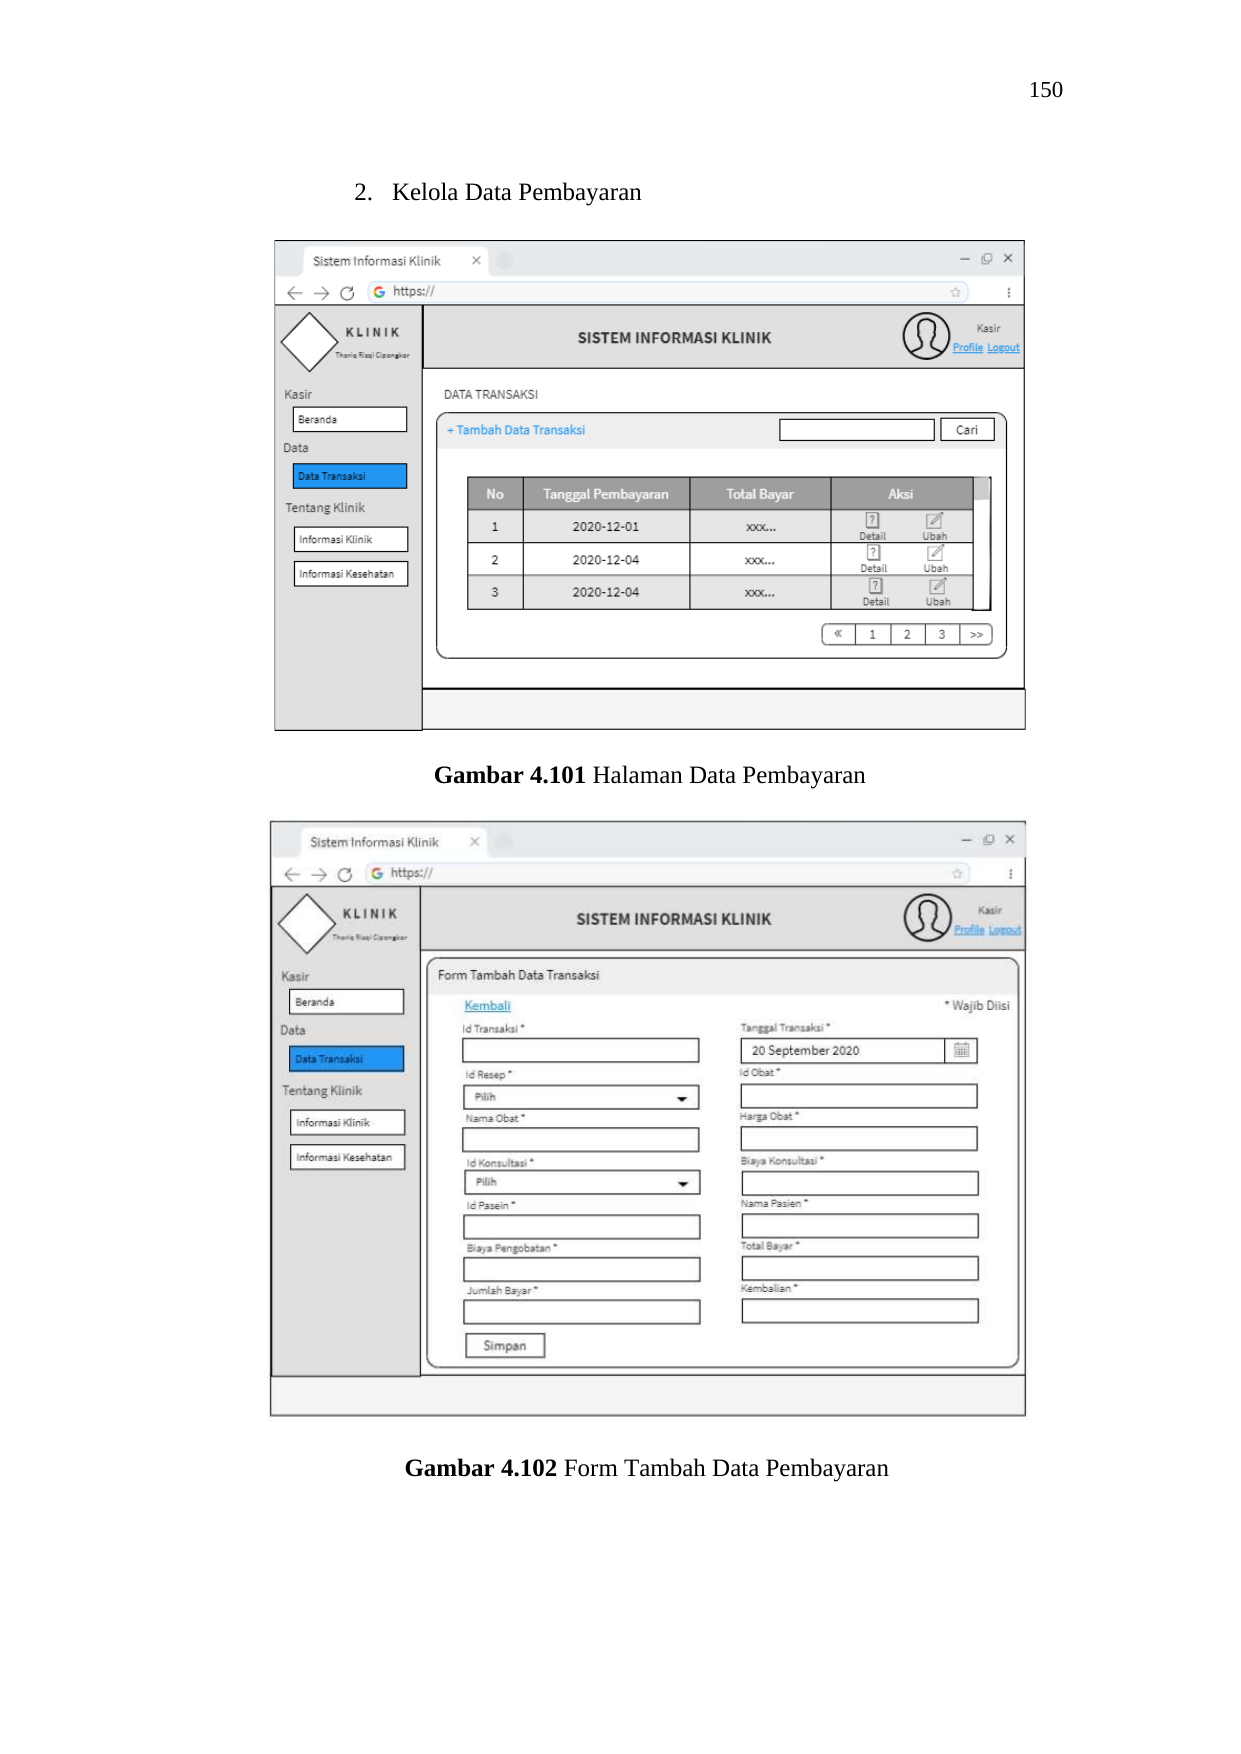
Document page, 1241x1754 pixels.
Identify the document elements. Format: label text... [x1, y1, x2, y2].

list Kelola Data Pembayaran [354, 177, 1209, 205]
picture [266, 818, 1029, 1421]
picture [274, 240, 1026, 731]
text Gambar 4.101 Halaman Data Pembayaran [298, 760, 1001, 788]
